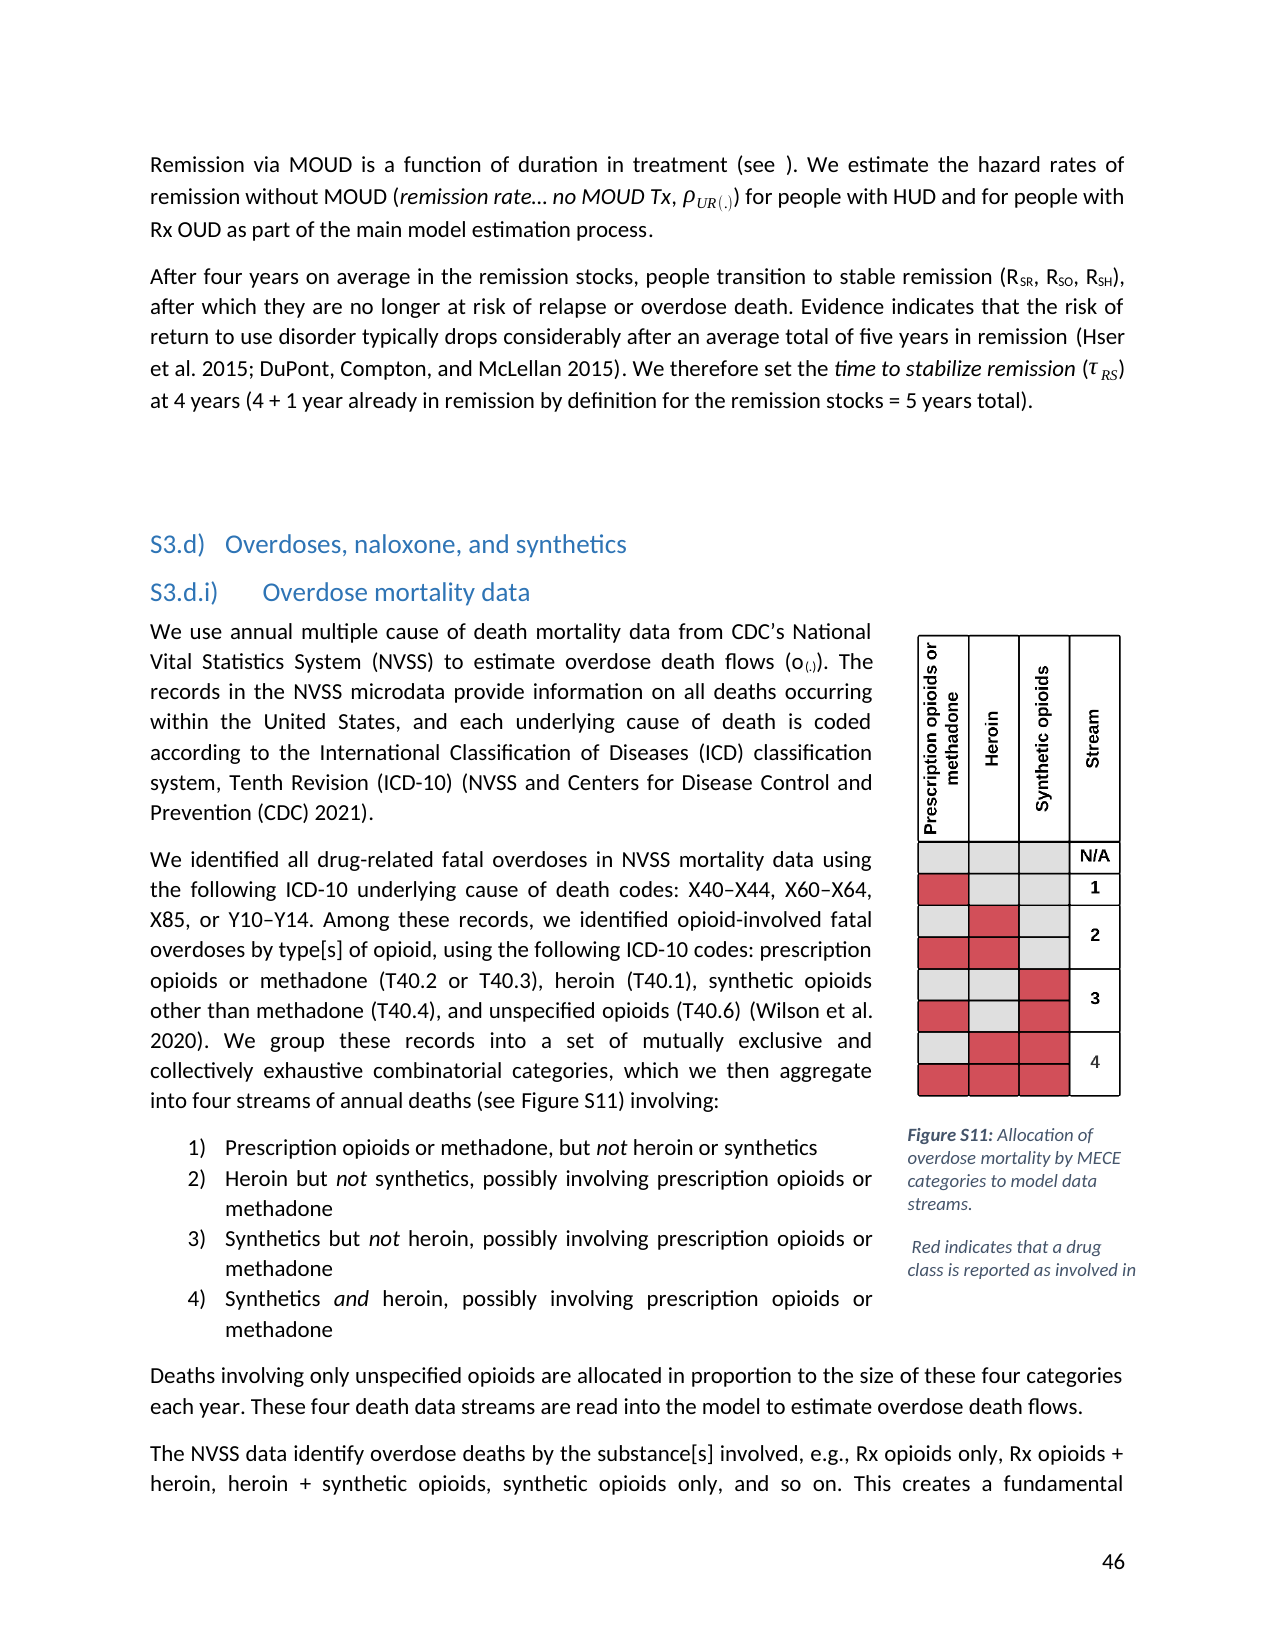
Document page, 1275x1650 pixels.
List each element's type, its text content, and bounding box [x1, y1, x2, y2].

list Prescription opioids or methadone, but not heroin or synthetics [187, 1133, 892, 1161]
list Synthetics and heroin, possibly involving prescription opioids or methadone [187, 1284, 1125, 1343]
picture [906, 626, 1129, 1106]
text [150, 1439, 1125, 1497]
list Synthetics but not heroin, possibly involving prescription opioids or methadone [187, 1224, 892, 1282]
text We identified all drug-related fatal overdoses in NVSS mortality data using the following ICD-10 underlying cause of death codes: X40–X44, X60–X64, X85, or Y10–Y14. Among these records, we identified opioid-involved fatal overdoses by type[s] of opioid, using the following ICD-10 codes: prescription opioids or methadone (T40.2 or T40.3), heroin (T40.1), synthetic opioids other than methadone (T40.4), and unspecified opioids (T40.6) (Wilson et al. 2020). We group these records into a set of mutually exclusive and collectively exhaustive combinatorial categories, which we then aggregate into four streams of annual deaths (see Figure S11) involving: [150, 845, 1125, 1114]
text We use annual multiple cause of death mortality data from CDC’s National Vital Statistics System (NVSS) to estimate overdose death flows (o(.)). The records in the NVSS microdata provide information on all deaths occurring within the United States, and each underlying cause of death is coded according to the International Classification of Diseases (ICD) classification system, Tenth Revision (ICD-10) (NVSS and Centers for Disease Control and Prevention (CDC) 2021). [150, 617, 1125, 826]
text Remission via MOUD is a function of duration in treatment (see 0). We estimate the hazard rates of remission without MOUD (remission rate… no MOUD Tx, ) for people with HUD and for people with Rx OUD as part of the main model estimation process. [150, 150, 1125, 243]
subtitle Overdose mortality data [150, 575, 1125, 608]
text Deaths involving only unspecified opioids are allocated in proportion to the size of these four categories each year. These four death data streams are read into the model to estimate overdose death flows. [150, 1362, 1125, 1420]
list Heroin but not synthetics, possibly involving prescription opioids or methadone [187, 1164, 892, 1222]
text After four years on average in the remission stocks, people transition to stable remission (RSR, RSO, RSH), after which they are no longer at risk of relapse or overdose death. Evidence indicates that the risk of return to use disorder typically drops considerably after an average total of five years in remission (Hser et al. 2015; DuPont, Compton, and McLellan 2015). We therefore set the time to stabilize remission () at 4 years (4 + 1 year already in remission by definition for the remission stocks = 5 years total). [150, 262, 1125, 414]
subtitle Overdoses, naloxone, and synthetics [150, 527, 1125, 560]
